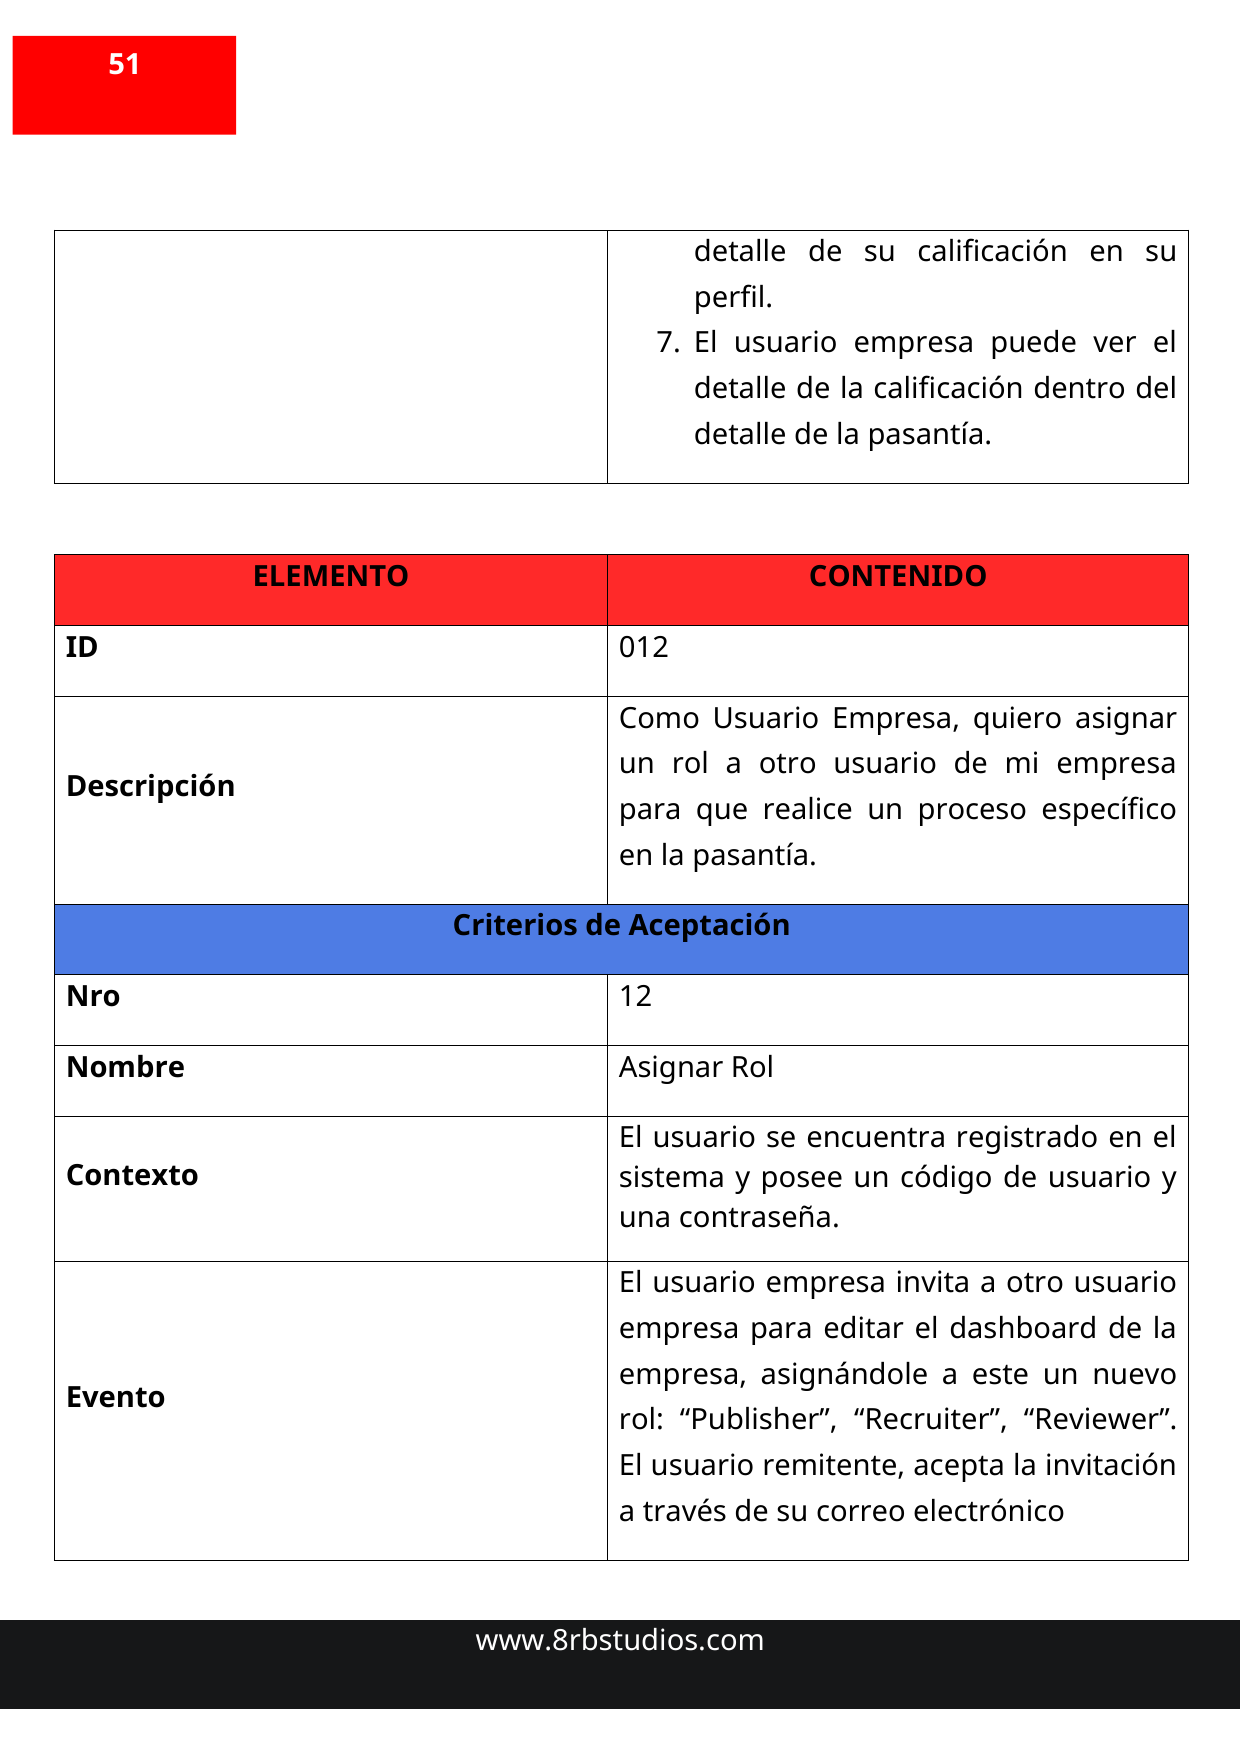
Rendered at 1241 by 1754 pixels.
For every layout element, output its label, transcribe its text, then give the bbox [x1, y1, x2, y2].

table_header ELEMENTO [55, 555, 607, 625]
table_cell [55, 231, 607, 483]
table_cell Nro [55, 975, 607, 1045]
table_cell Evento [55, 1262, 607, 1559]
table_cell Criterios de Aceptación [55, 905, 1188, 974]
table_cell 012 [608, 626, 1188, 696]
table_cell Contexto [55, 1117, 607, 1261]
table_header CONTENIDO [608, 555, 1188, 625]
table_cell El usuario se encuentra registrado en el sistema y posee un código de usuario y una contraseña. [608, 1117, 1188, 1261]
table_cell Descripción [55, 697, 607, 903]
table_cell ID [55, 626, 607, 696]
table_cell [608, 231, 1188, 483]
table_cell Nombre [55, 1046, 607, 1116]
table_cell 12 [608, 975, 1188, 1045]
table_cell El usuario empresa invita a otro usuario empresa para editar el dashboard de la empresa, asignándole a este un nuevo rol: “Publisher”, “Recruiter”, “Reviewer”. El usuario remitente, acepta la invitación a través de su correo electrónico [608, 1262, 1188, 1559]
table_cell Como Usuario Empresa, quiero asignar un rol a otro usuario de mi empresa para que realice un proceso específico en la pasantía. [608, 697, 1188, 903]
table_cell Asignar Rol [608, 1046, 1188, 1116]
